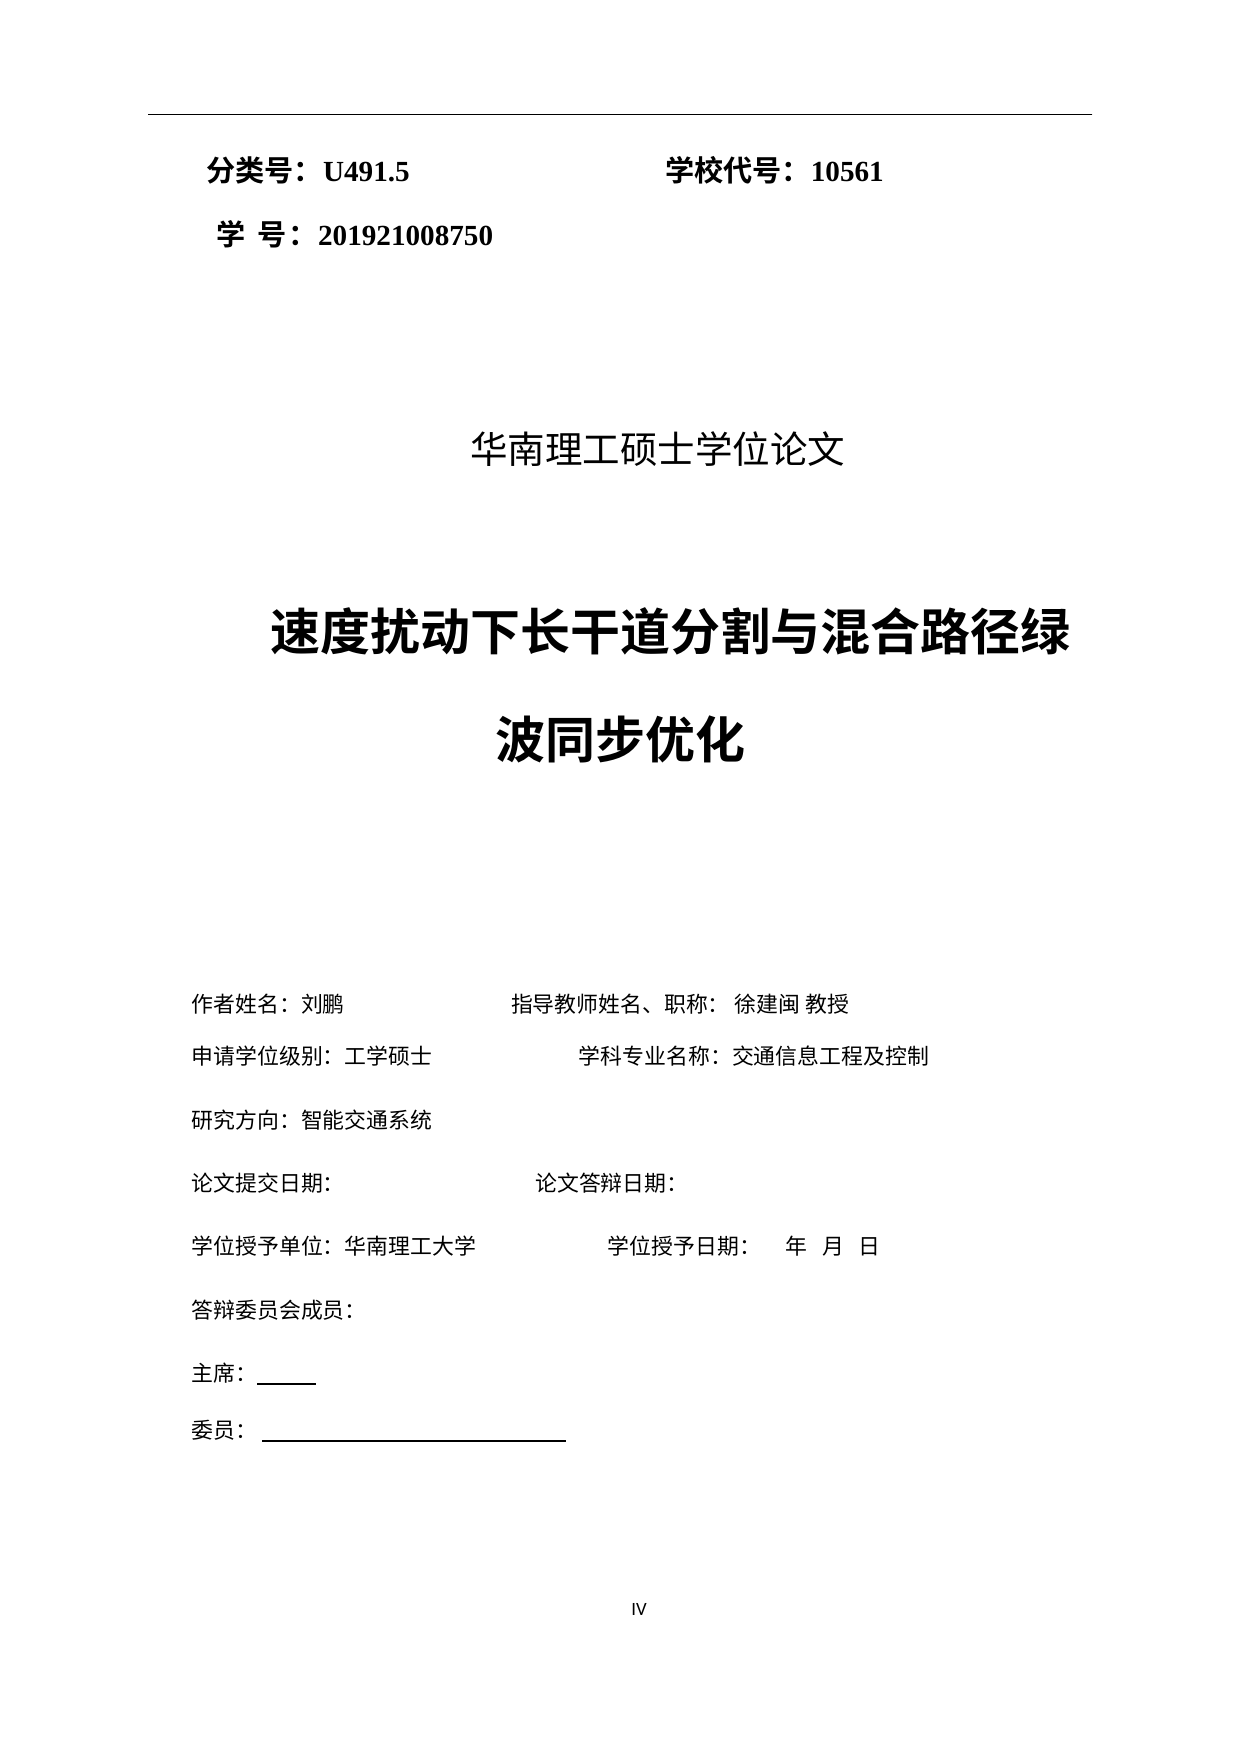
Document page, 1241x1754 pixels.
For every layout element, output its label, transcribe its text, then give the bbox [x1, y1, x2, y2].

text 答辩委员会成员： [148, 1293, 1092, 1324]
text 作者姓名：刘鹏 指导教师姓名、职称： 徐建闽 教授 [148, 987, 1092, 1018]
text 论文提交日期： 论文答辩日期： [148, 1166, 1092, 1198]
text 申请学位级别：工学硕士 学科专业名称：交通信息工程及控制 [148, 1039, 1092, 1071]
text 学位授予单位：华南理工大学 学位授予日期： 年 月 日 [148, 1229, 1092, 1261]
text 研究方向：智能交通系统 [148, 1103, 1092, 1134]
text 分类号：U491.5 学校代号：10561 [148, 148, 1092, 190]
text 委员： [148, 1413, 1092, 1444]
text 主席： [148, 1356, 1092, 1388]
text 速度扰动下长干道分割与混合路径绿波同步优化 [148, 592, 1092, 773]
text 学 号：201921008750 [148, 211, 1092, 253]
text 华南理工硕士学位论文 [148, 419, 1092, 474]
